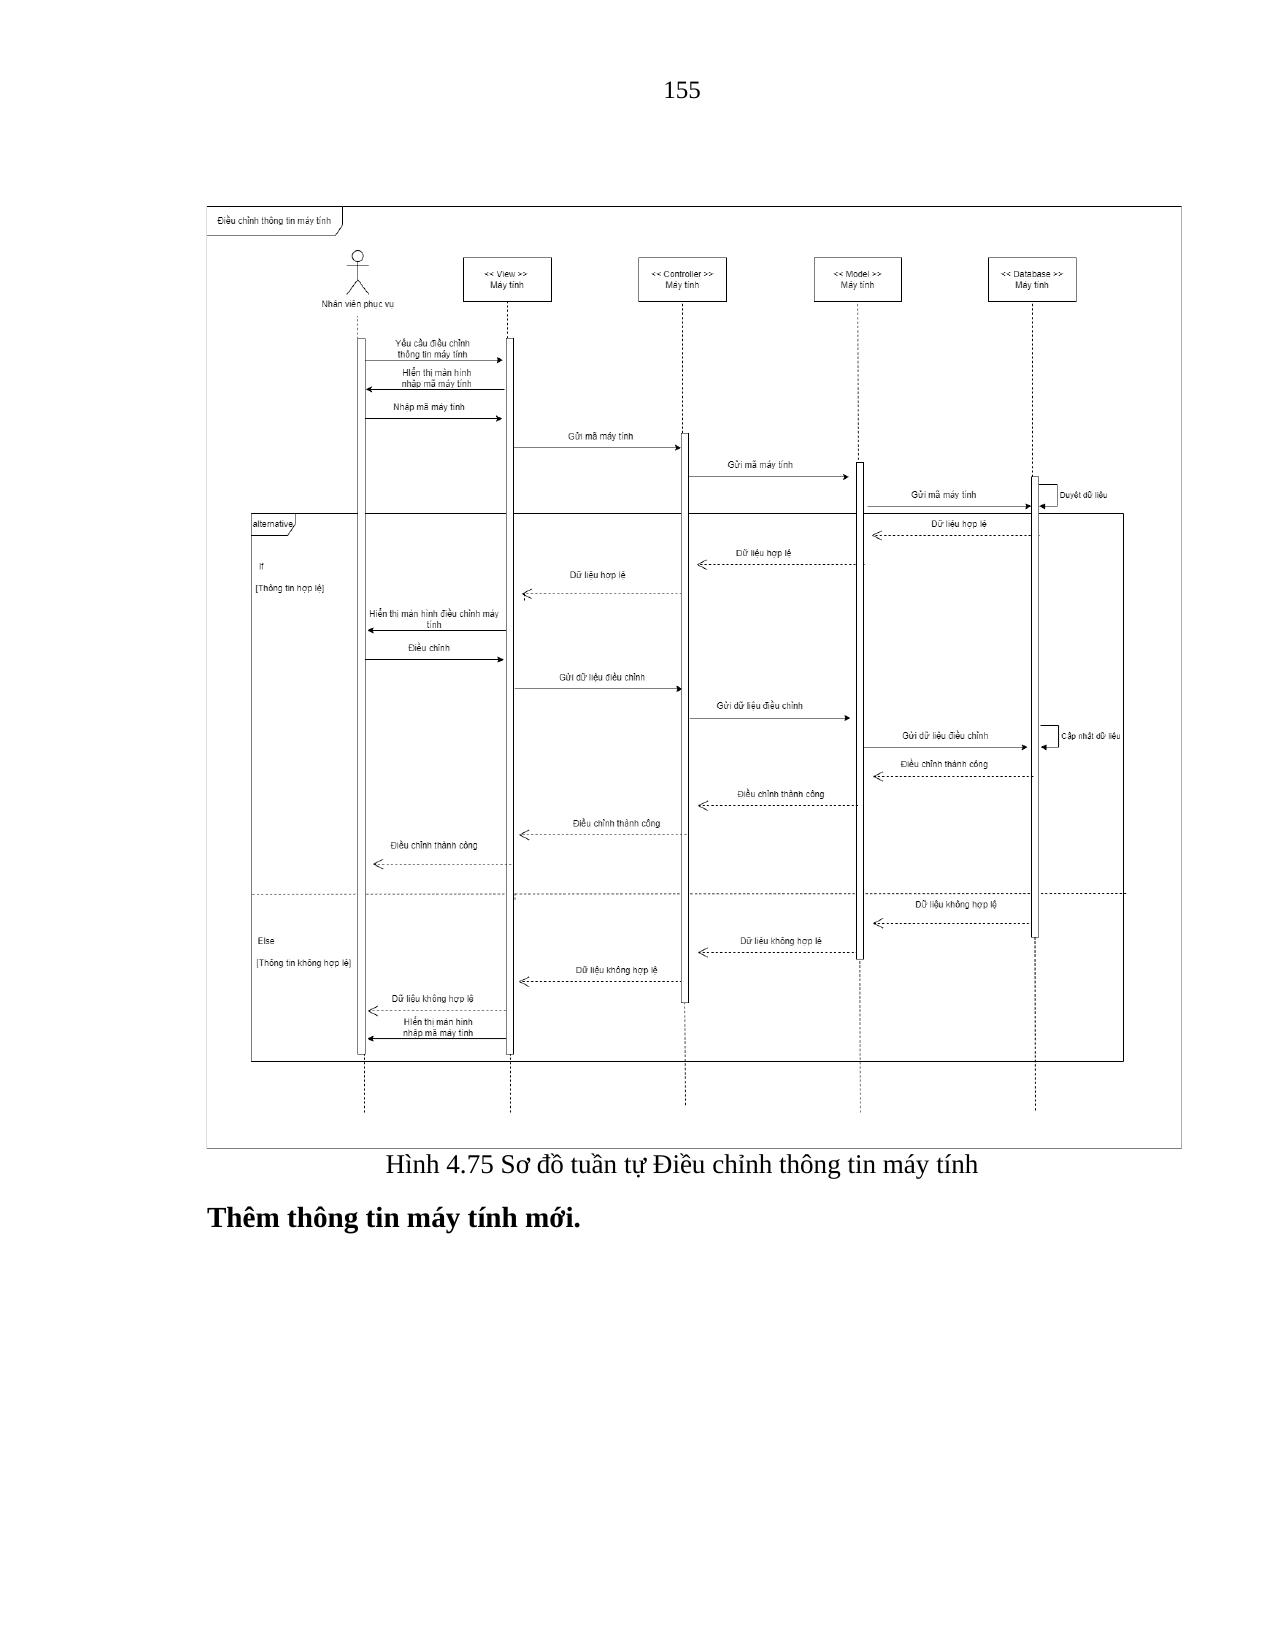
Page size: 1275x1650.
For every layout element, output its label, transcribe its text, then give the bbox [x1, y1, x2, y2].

picture [206, 206, 1182, 1149]
text Hình 4.75 Sơ đồ tuần tự Điều chỉnh thông tin máy tính [207, 1149, 1157, 1179]
text Thêm thông tin máy tính mới. [207, 1200, 1157, 1234]
